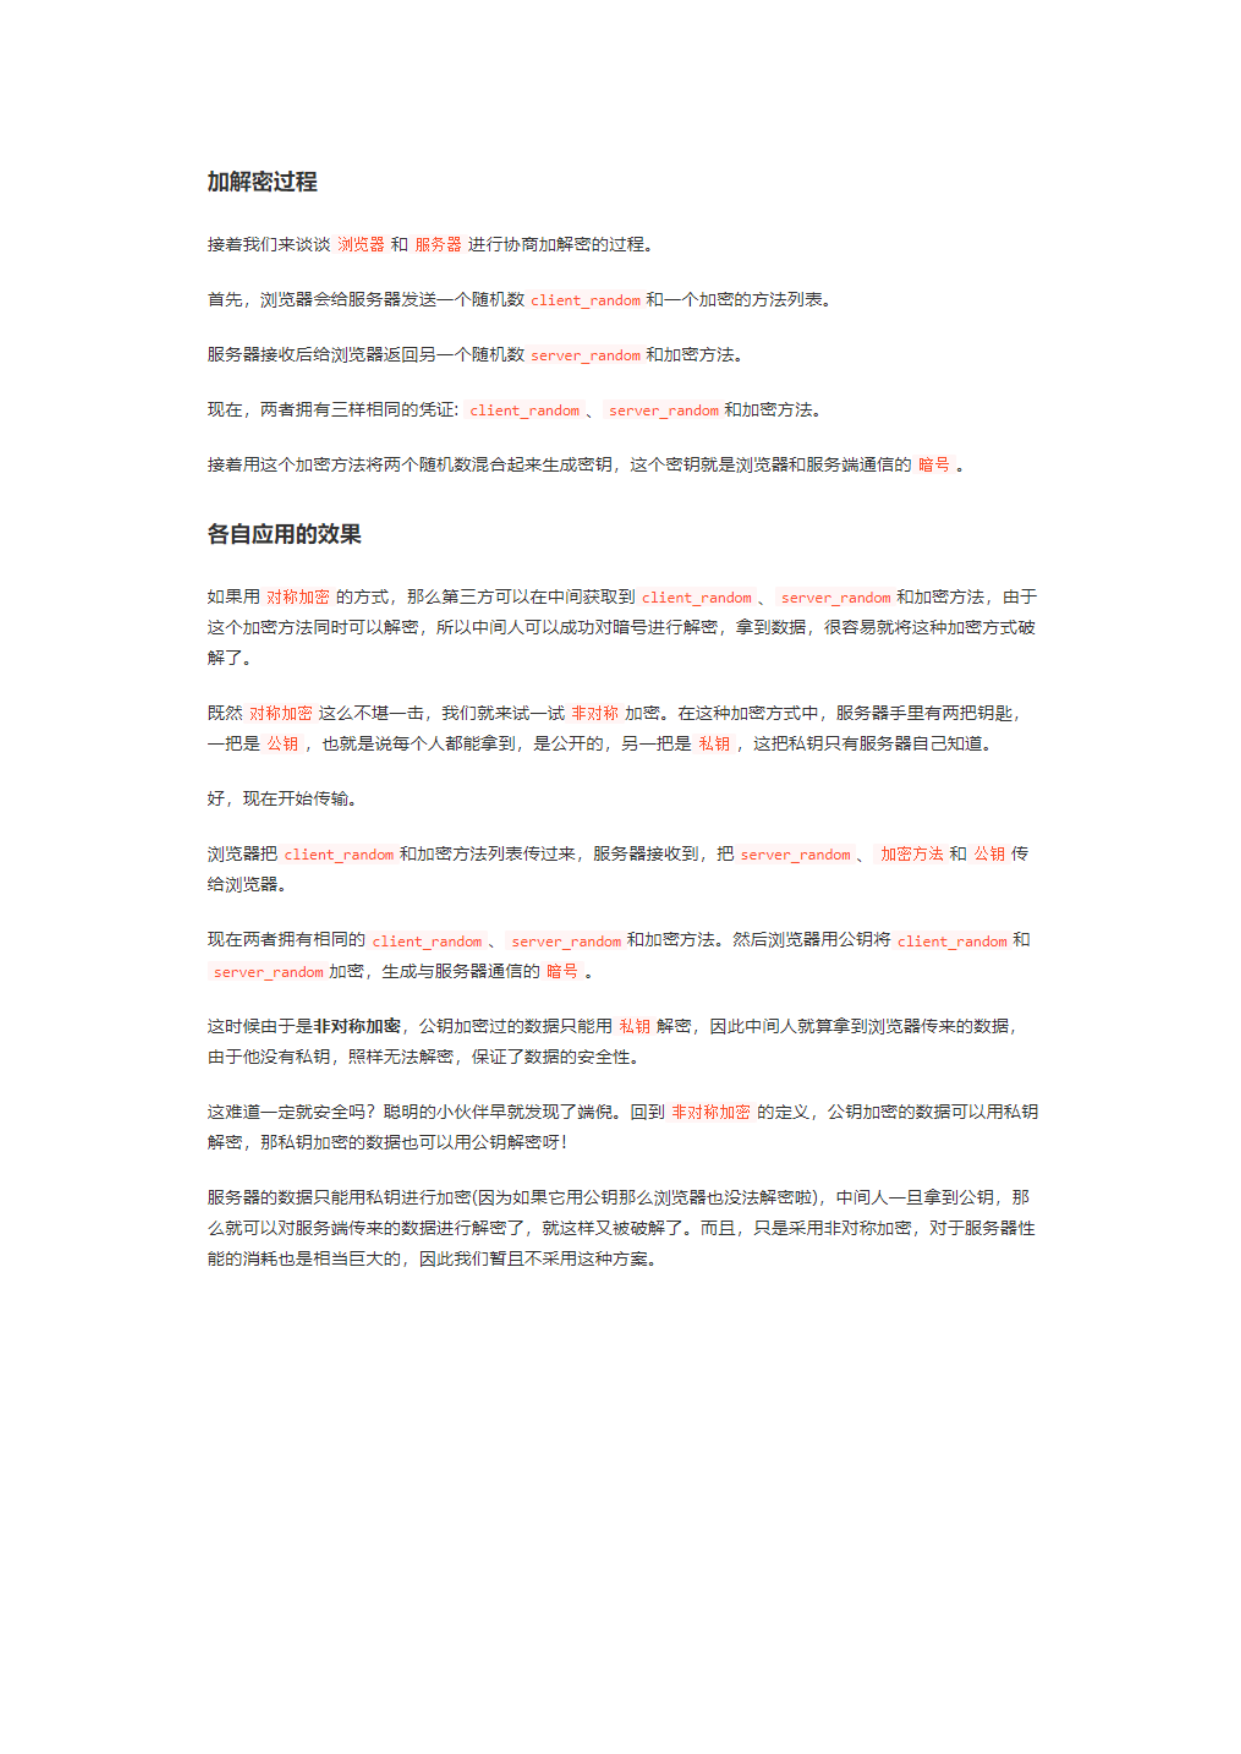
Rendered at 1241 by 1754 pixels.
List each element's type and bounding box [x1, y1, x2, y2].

picture [187, 162, 1053, 1284]
